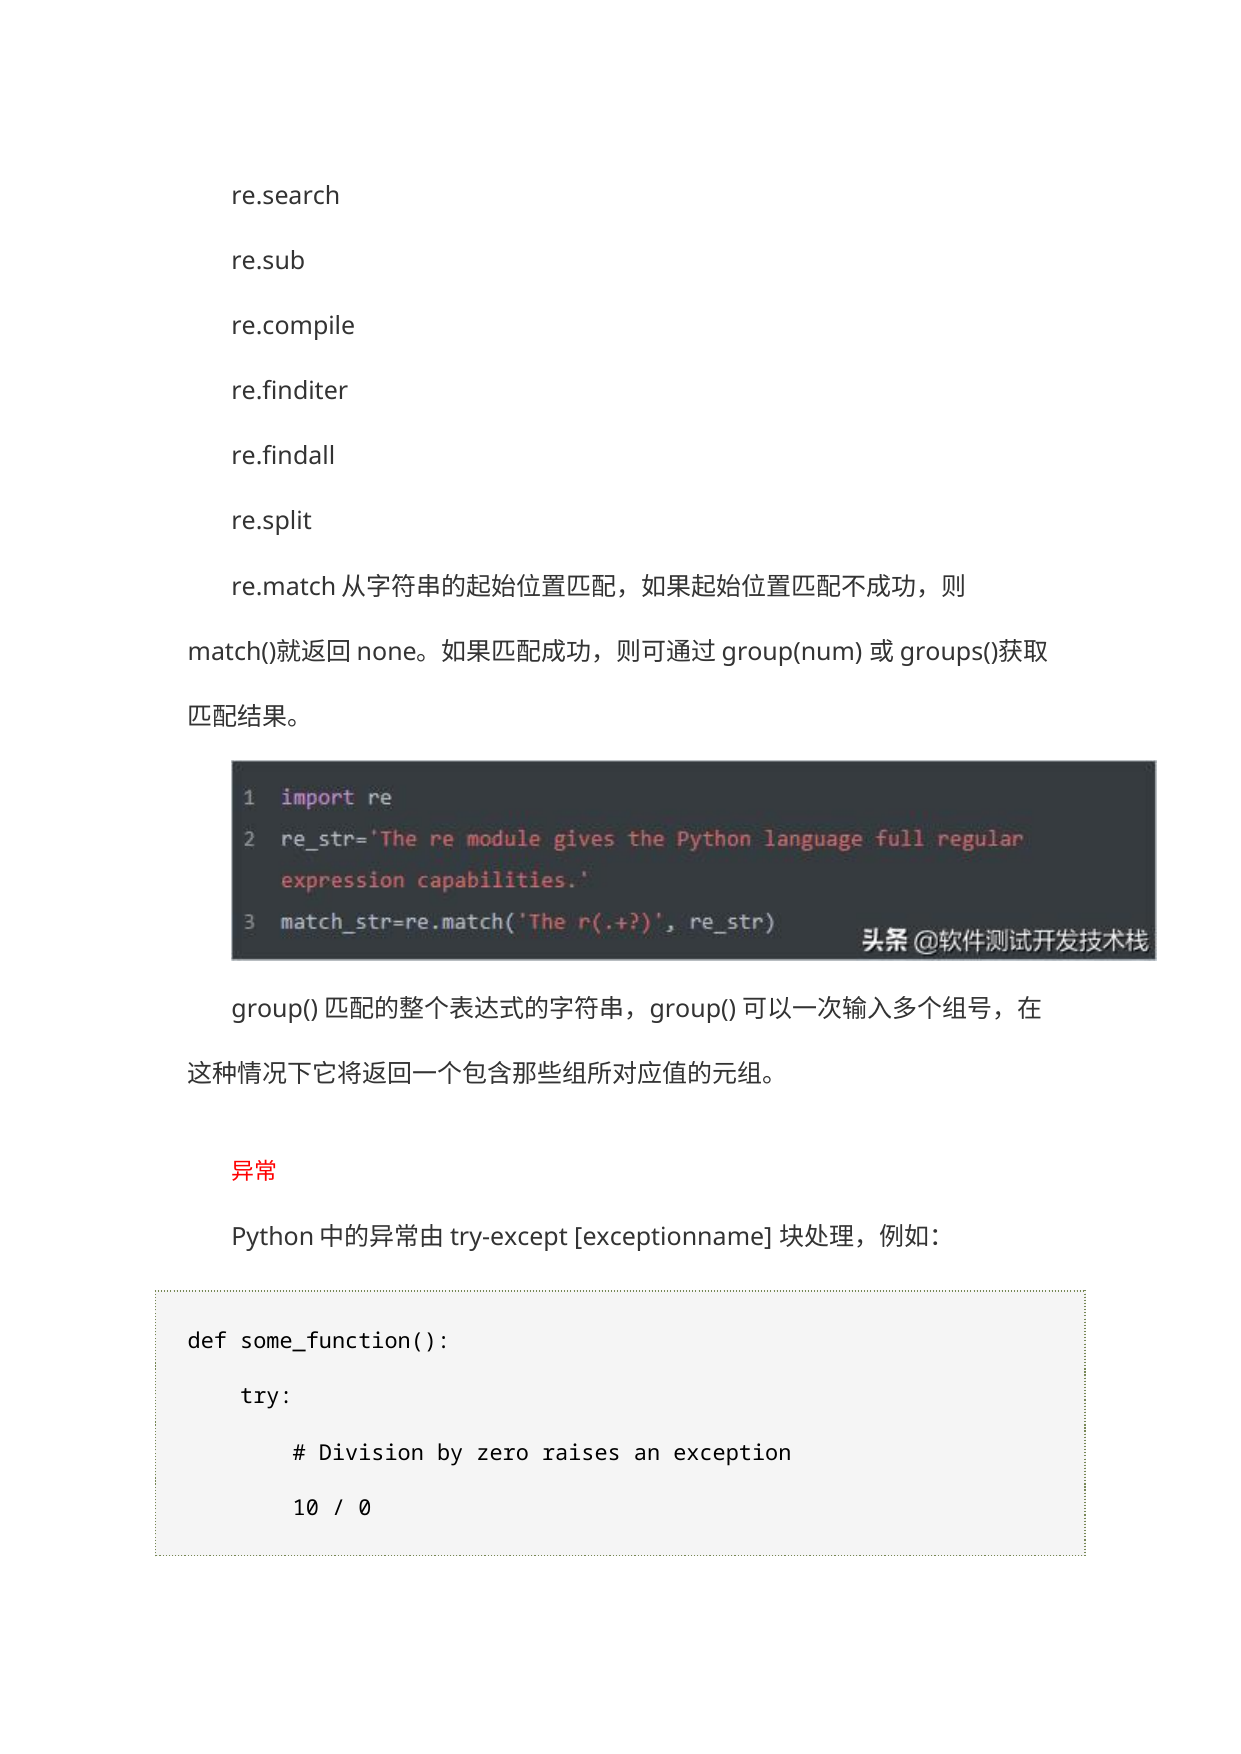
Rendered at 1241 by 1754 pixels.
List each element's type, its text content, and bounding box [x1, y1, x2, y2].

text 异常 [187, 1137, 1053, 1202]
text re.match从字符串的起始位置匹配，如果起始位置匹配不成功，则match()就返回none。如果匹配成功，则可通过group(num) 或 groups()获取匹配结果。 [187, 552, 1053, 747]
text try: [155, 1346, 1086, 1402]
text re.split [187, 487, 1053, 552]
text re.finditer [187, 357, 1053, 422]
text group() 匹配的整个表达式的字符串，group() 可以一次输入多个组号，在这种情况下它将返回一个包含那些组所对应值的元组。 [187, 974, 1053, 1104]
text re.findall [187, 422, 1053, 487]
text re.sub [187, 227, 1053, 292]
picture [231, 760, 1157, 961]
text Python中的异常由 try-except [exceptionname] 块处理，例如： [187, 1202, 1053, 1267]
text def some_function(): [155, 1290, 1086, 1346]
text # Division by zero raises an exception [155, 1402, 1086, 1458]
text re.compile [187, 292, 1053, 357]
text re.search [187, 162, 1053, 227]
text 10 / 0 [155, 1458, 1086, 1556]
